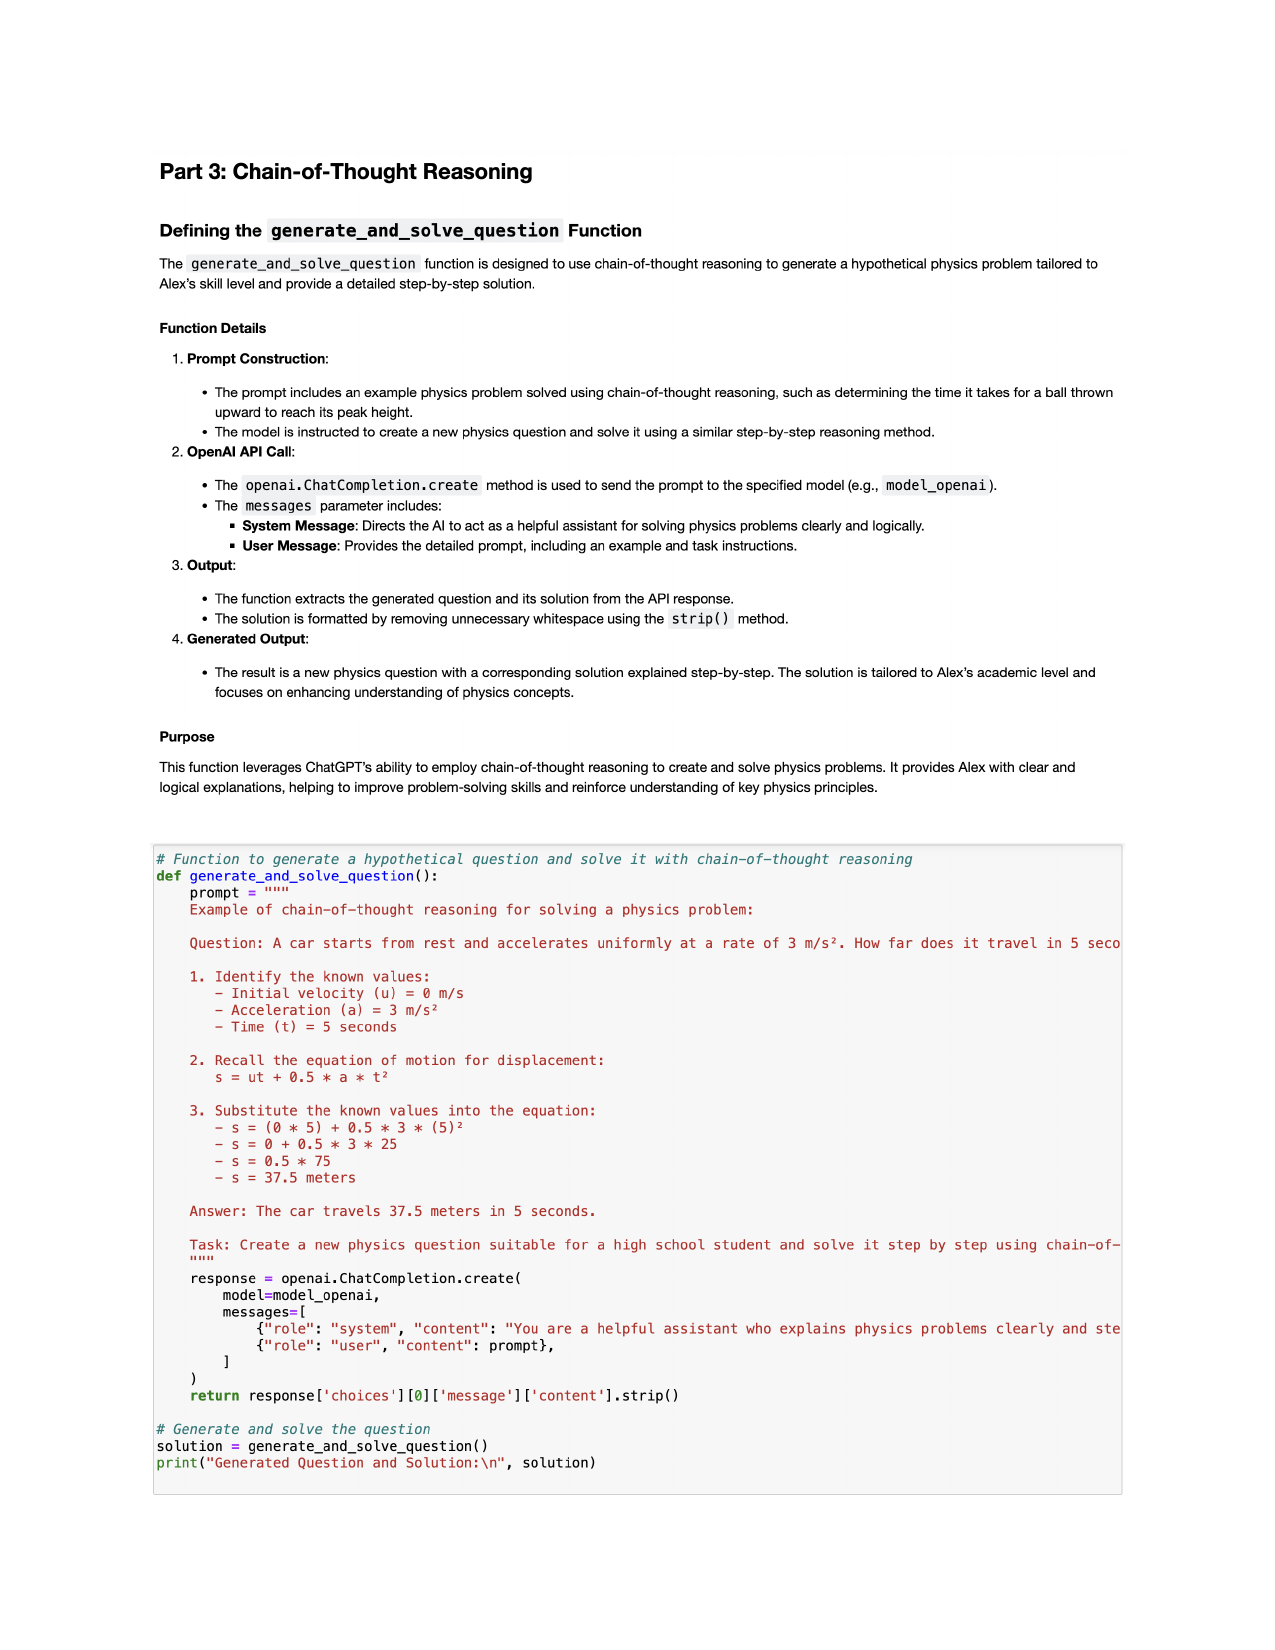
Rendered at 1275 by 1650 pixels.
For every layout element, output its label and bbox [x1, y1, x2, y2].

picture [150, 843, 1125, 1496]
picture [150, 150, 1125, 796]
